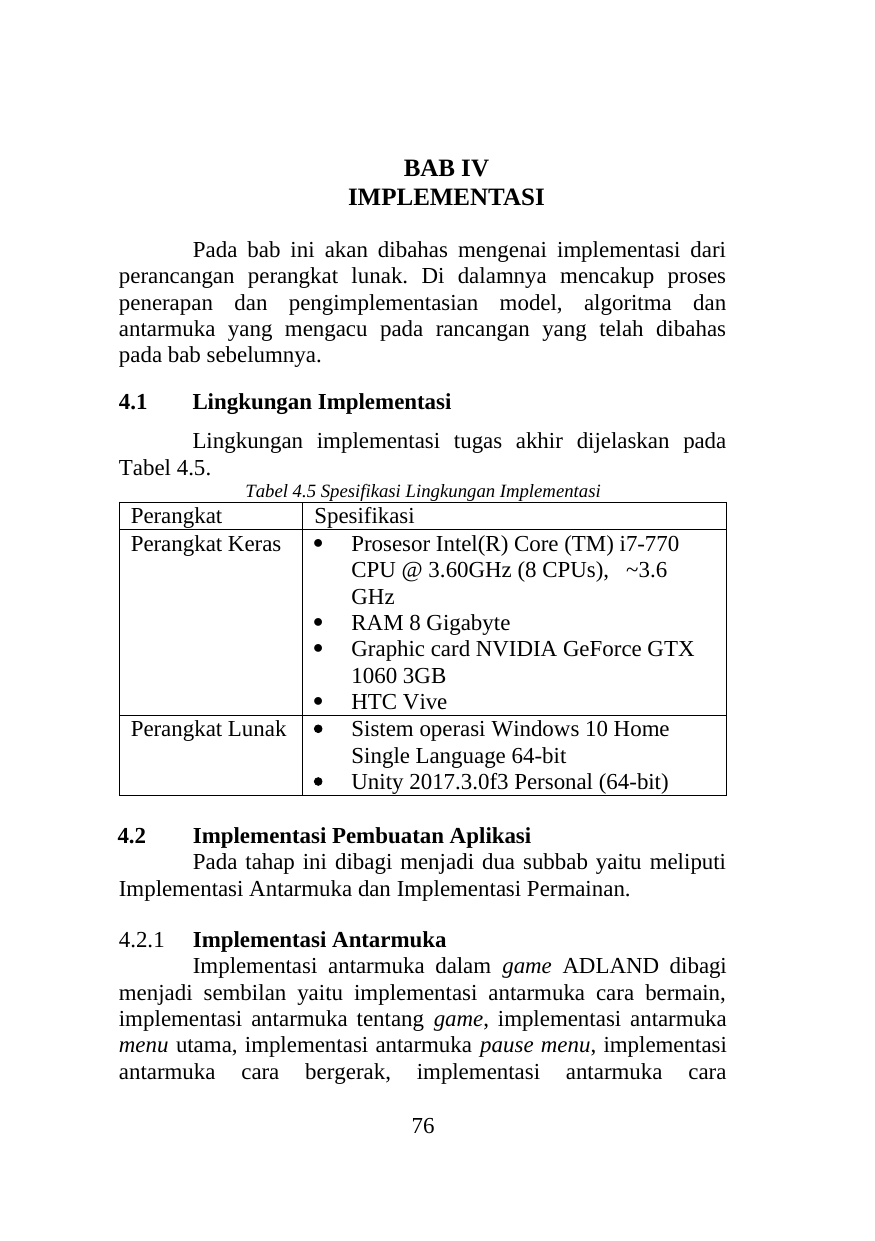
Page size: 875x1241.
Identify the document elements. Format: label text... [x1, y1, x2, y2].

subtitle BAB IV IMPLEMENTASI [121, 153, 727, 211]
table_cell Prosesor Intel(R) Core (TM) i7-770 CPU @ 3.60GHz (8 CPUs), ~3.6 GHz RAM 8 Gigabyte Graphic card NVIDIA GeForce GTX 1060 3GB HTC Vive [303, 530, 726, 714]
subtitle Implementasi Antarmuka [119, 926, 727, 952]
table_header Spesifikasi [303, 503, 726, 529]
text Pada tahap ini dibagi menjadi dua subbab yaitu meliputi Implementasi Antarmuka dan Implementasi Permainan. [119, 848, 727, 901]
text Pada bab ini akan dibahas mengenai implementasi dari perancangan perangkat lunak. Di dalamnya mencakup proses penerapan dan pengimplementasian model, algoritma dan antarmuka yang mengacu pada rancangan yang telah dibahas pada bab sebelumnya. [119, 236, 727, 368]
text Tabel 4.1 Spesifikasi Lingkungan Implementasi [119, 480, 727, 502]
table_cell Sistem operasi Windows 10 Home Single Language 64-bit Unity 2017.3.0f3 Personal (64-bit) [303, 716, 726, 794]
subtitle Implementasi Pembuatan Aplikasi [117, 822, 727, 848]
table_cell Perangkat Keras [120, 530, 302, 714]
table_cell Perangkat Lunak [120, 716, 302, 794]
subtitle Lingkungan Implementasi [119, 388, 727, 415]
text Lingkungan implementasi tugas akhir dijelaskan pada Tabel 4.1. [119, 427, 727, 480]
table_header Perangkat [120, 503, 302, 529]
